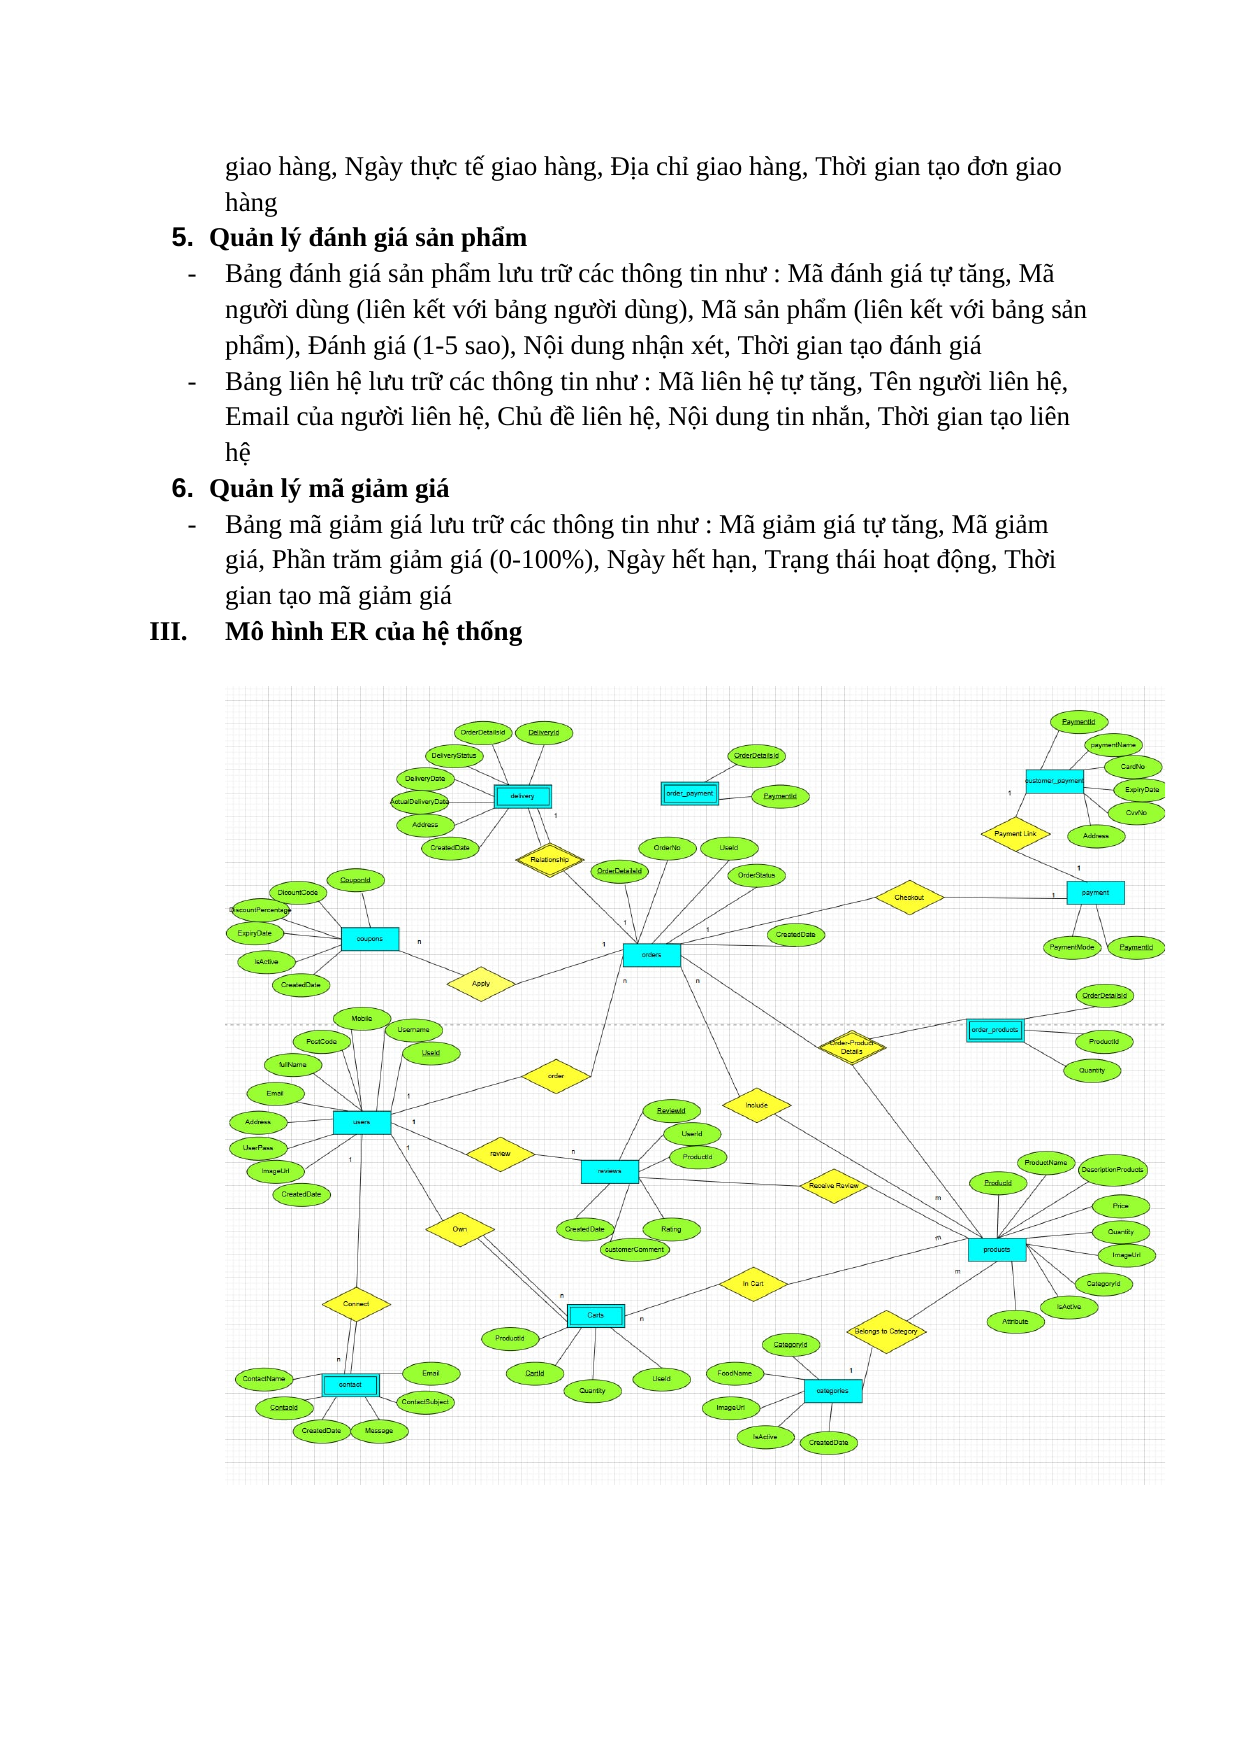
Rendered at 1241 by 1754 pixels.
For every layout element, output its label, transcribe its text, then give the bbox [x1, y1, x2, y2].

list Quản lý mã giảm giá [171, 472, 1090, 503]
list Bảng đánh giá sản phẩm lưu trữ các thông tin như : Mã đánh giá tự tăng, Mã người dùng (liên kết với bảng người dùng), Mã sản phẩm (liên kết với bảng sản phẩm), Đánh giá (1-5 sao), Nội dung nhận xét, Thời gian tạo đánh giá [187, 257, 1090, 360]
list Mô hình ER của hệ thống [187, 615, 1090, 646]
picture [225, 686, 1166, 1485]
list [187, 150, 1090, 217]
list Quản lý đánh giá sản phẩm [171, 221, 1090, 253]
list Bảng mã giảm giá lưu trữ các thông tin như : Mã giảm giá tự tăng, Mã giảm giá, Phần trăm giảm giá (0-100%), Ngày hết hạn, Trạng thái hoạt động, Thời gian tạo mã giảm giá [187, 508, 1090, 610]
list Bảng liên hệ lưu trữ các thông tin như : Mã liên hệ tự tăng, Tên người liên hệ, Email của người liên hệ, Chủ đề liên hệ, Nội dung tin nhắn, Thời gian tạo liên hệ [187, 364, 1090, 467]
